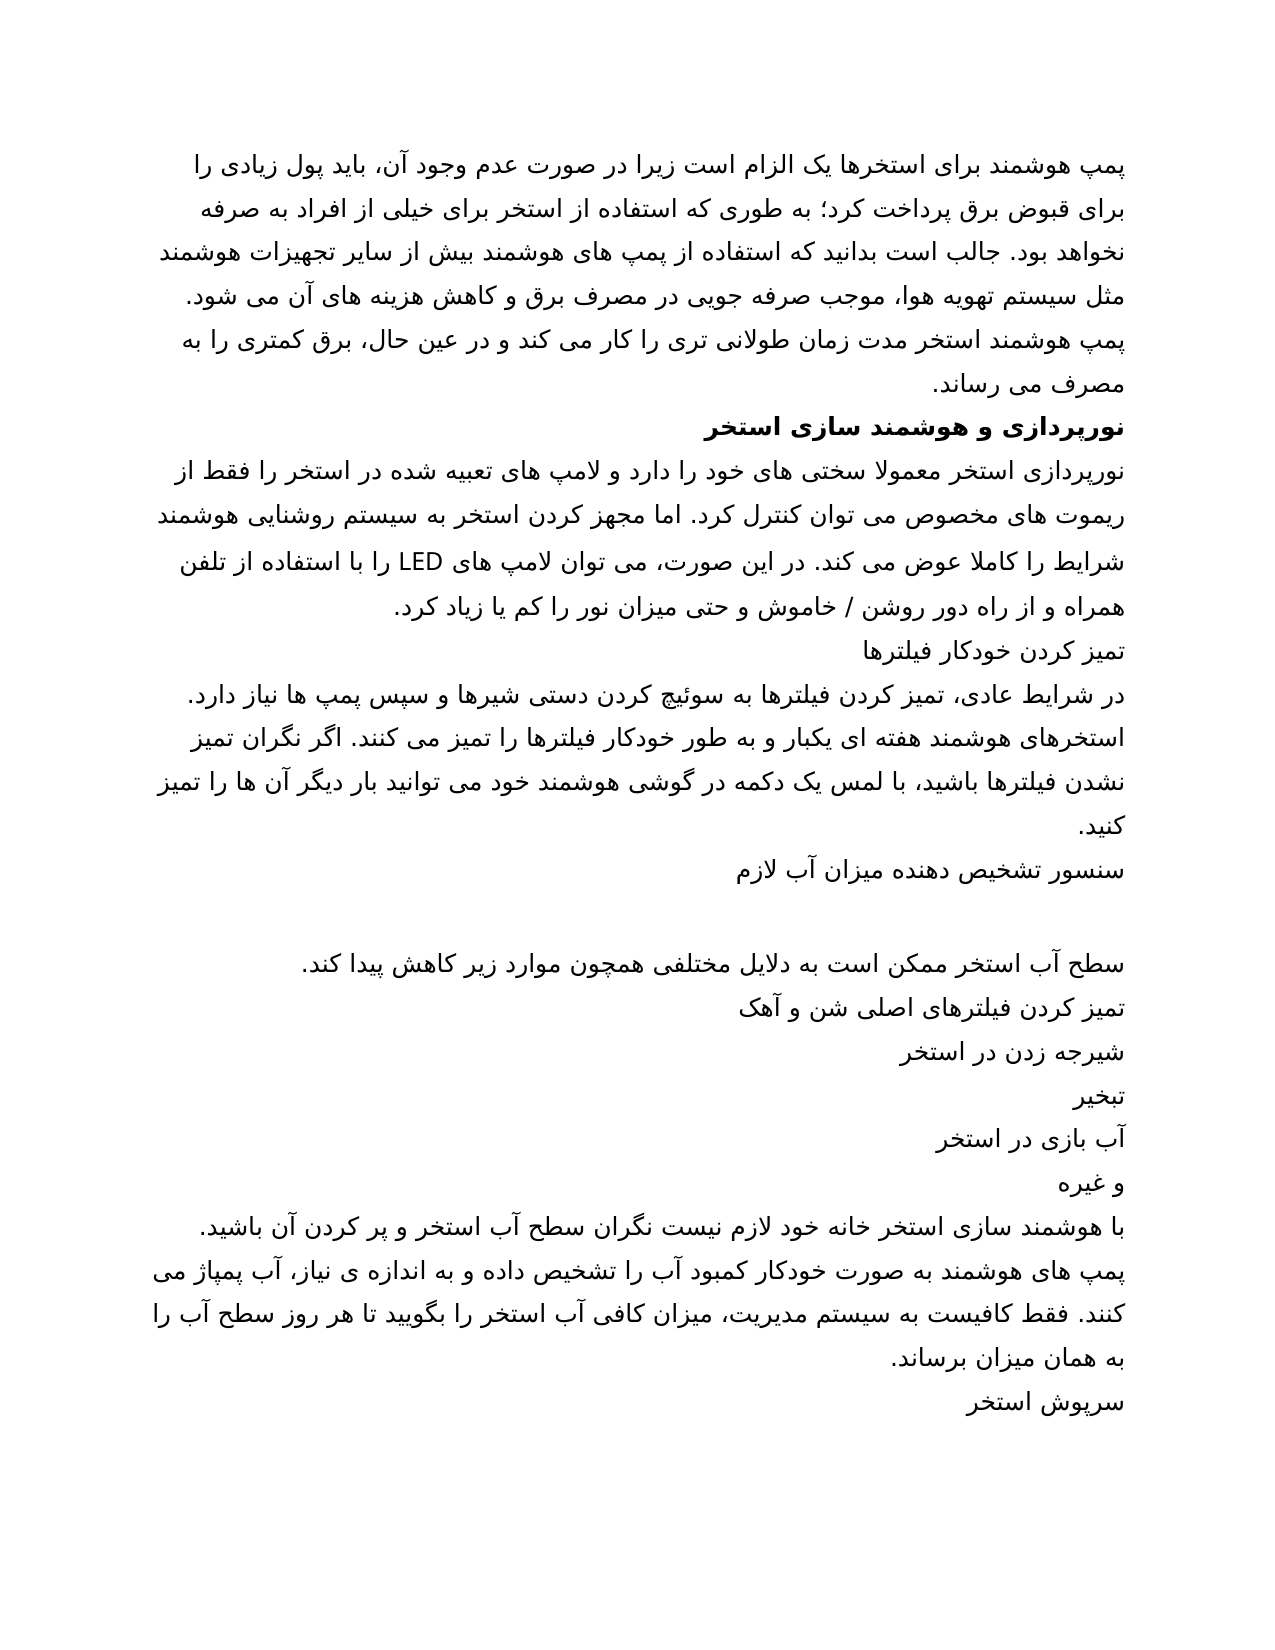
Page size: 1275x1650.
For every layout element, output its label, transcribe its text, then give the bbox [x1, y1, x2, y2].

text سطح آب استخر ممکن است به دلایل مختلفی همچون موارد زیر کاهش پیدا کند. [150, 950, 1125, 979]
text آب بازی در استخر [150, 1125, 1125, 1154]
text تمیز کردن خودکار فیلترها [150, 636, 1125, 665]
text پمپ هوشمند برای استخرها یک الزام است زیرا در صورت عدم وجود آن، باید پول زیادی را برای قبوض برق پرداخت کرد؛ به طوری که استفاده از استخر برای خیلی از افراد به صرفه نخواهد بود. جالب است بدانید که استفاده از پمپ های هوشمند بیش از سایر تجهیزات هوشمند مثل سیستم تهویه هوا، موجب صرفه جویی در مصرف برق و کاهش هزینه های آن می شود. پمپ هوشمند استخر مدت زمان طولانی تری را کار می کند و در عین حال، برق کمتری را به مصرف می رساند. [150, 150, 1125, 398]
text و غیره [150, 1168, 1125, 1198]
text نورپردازی استخر معمولا سختی های خود را دارد و لامپ های تعبیه شده در استخر را فقط از ریموت های مخصوص می توان کنترل کرد. اما مجهز کردن استخر به سیستم روشنایی هوشمند شرایط را کاملا عوض می کند. در این صورت، می توان لامپ های LED را با استفاده از تلفن همراه و از راه دور روشن / خاموش و حتی میزان نور را کم یا زیاد کرد. [150, 456, 1125, 622]
text شیرجه زدن در استخر [150, 1037, 1125, 1066]
text تمیز کردن فیلترهای اصلی شن و آهک [150, 993, 1125, 1023]
text با هوشمند سازی استخر خانه خود لازم نیست نگران سطح آب استخر و پر کردن آن باشید. پمپ های هوشمند به صورت خودکار کمبود آب را تشخیص داده و به اندازه ی نیاز، آب پمپاژ می کنند. فقط کافیست به سیستم مدیریت، میزان کافی آب استخر را بگویید تا هر روز سطح آب را به همان میزان برساند. [150, 1212, 1125, 1373]
text سرپوش استخر [150, 1387, 1125, 1416]
text تبخیر [150, 1081, 1125, 1110]
text نورپردازی و هوشمند سازی استخر [150, 412, 1125, 442]
text در شرایط عادی، تمیز کردن فیلترها به سوئیچ کردن دستی شیرها و سپس پمپ ها نیاز دارد. استخرهای هوشمند هفته ای یکبار و به طور خودکار فیلترها را تمیز می کنند. اگر نگران تمیز نشدن فیلترها باشید، با لمس یک دکمه در گوشی هوشمند خود می توانید بار دیگر آن ها را تمیز کنید. [150, 680, 1125, 840]
text سنسور تشخیص دهنده میزان آب لازم [150, 855, 1125, 884]
